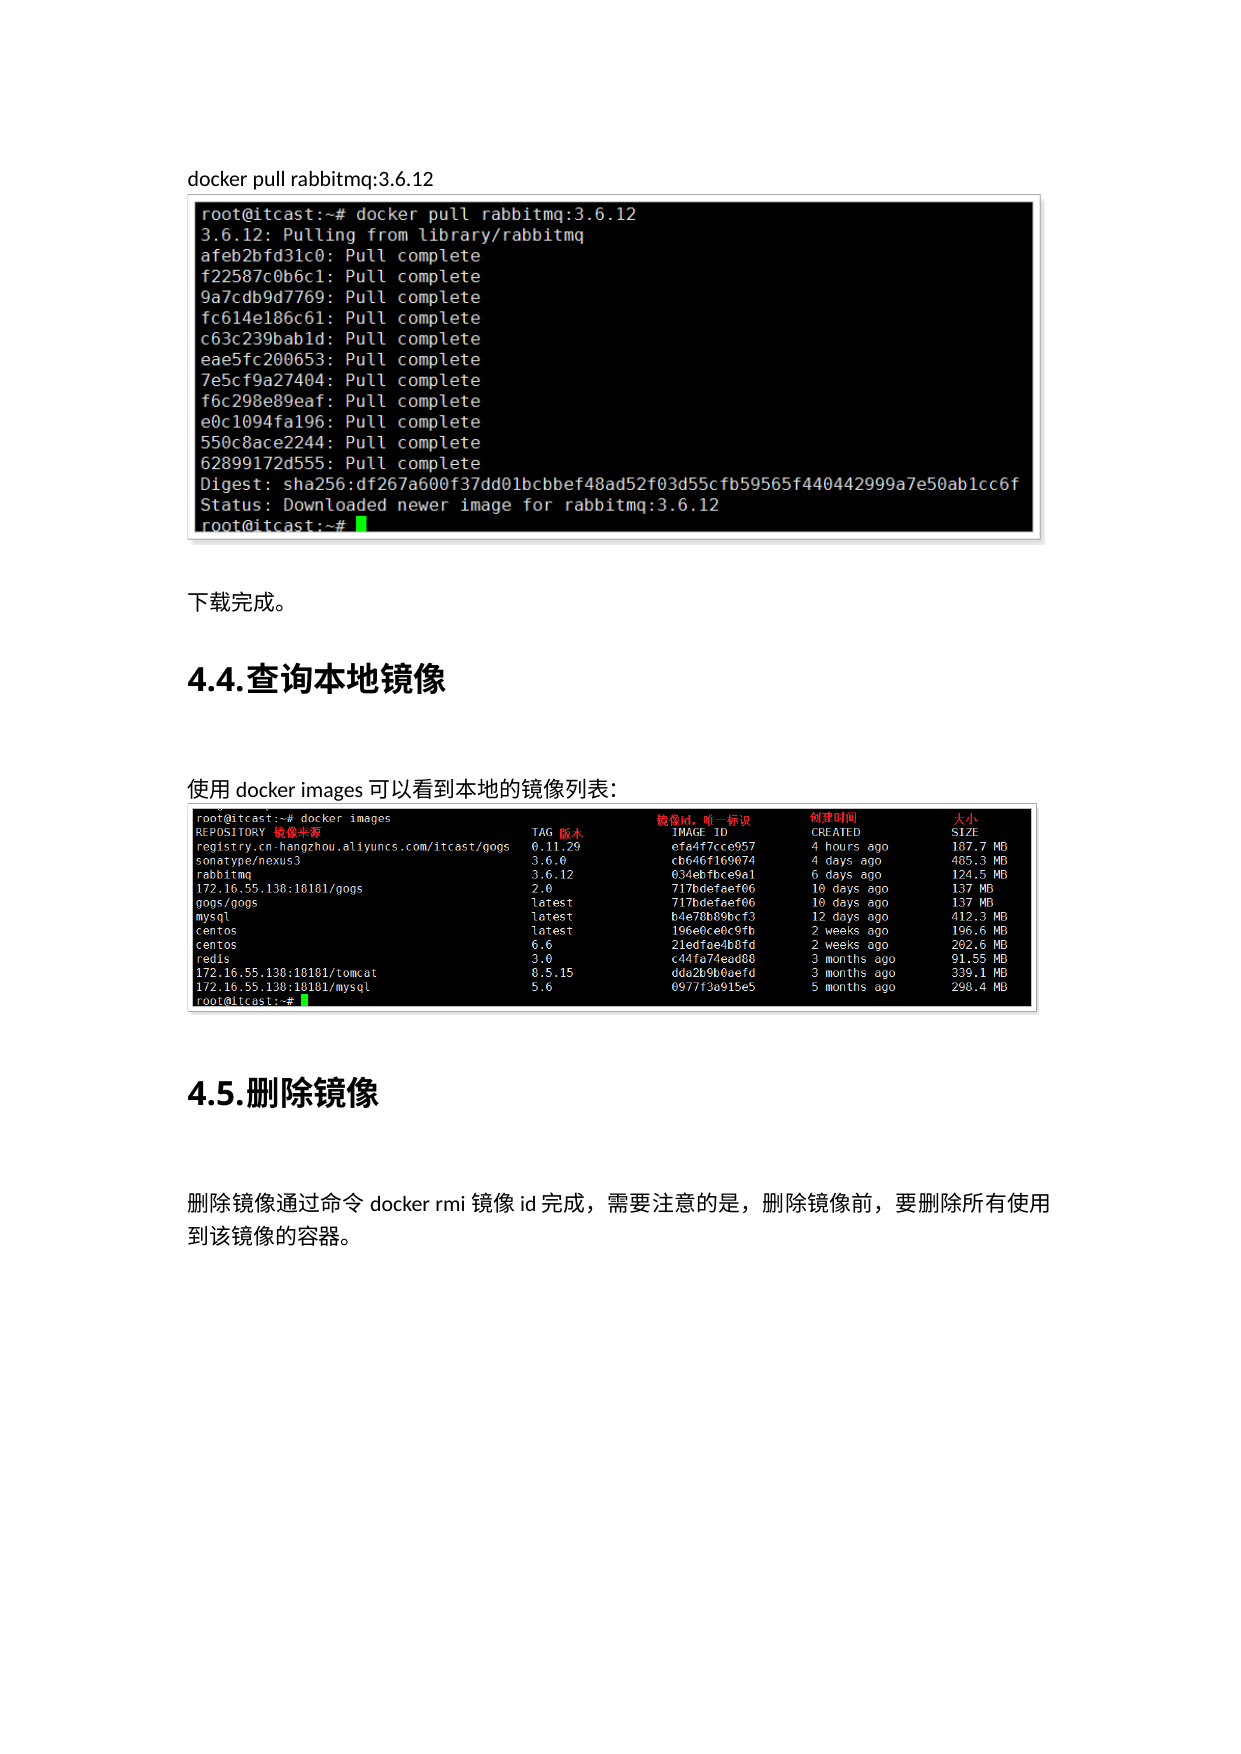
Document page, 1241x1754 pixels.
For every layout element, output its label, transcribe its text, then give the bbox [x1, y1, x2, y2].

text 使用docker images 可以看到本地的镜像列表： [187, 771, 1053, 804]
text 下载完成。 [187, 584, 1053, 617]
picture [187, 194, 1046, 545]
subtitle 删除镜像 [187, 1058, 1053, 1123]
text 删除镜像通过命令docker rmi 镜像id完成，需要注意的是，删除镜像前，要删除所有使用到该镜像的容器。 [187, 1186, 1053, 1251]
picture [187, 803, 1039, 1015]
subtitle 查询本地镜像 [187, 644, 1053, 709]
text docker pull rabbitmq:3.6.12 [187, 162, 1053, 194]
